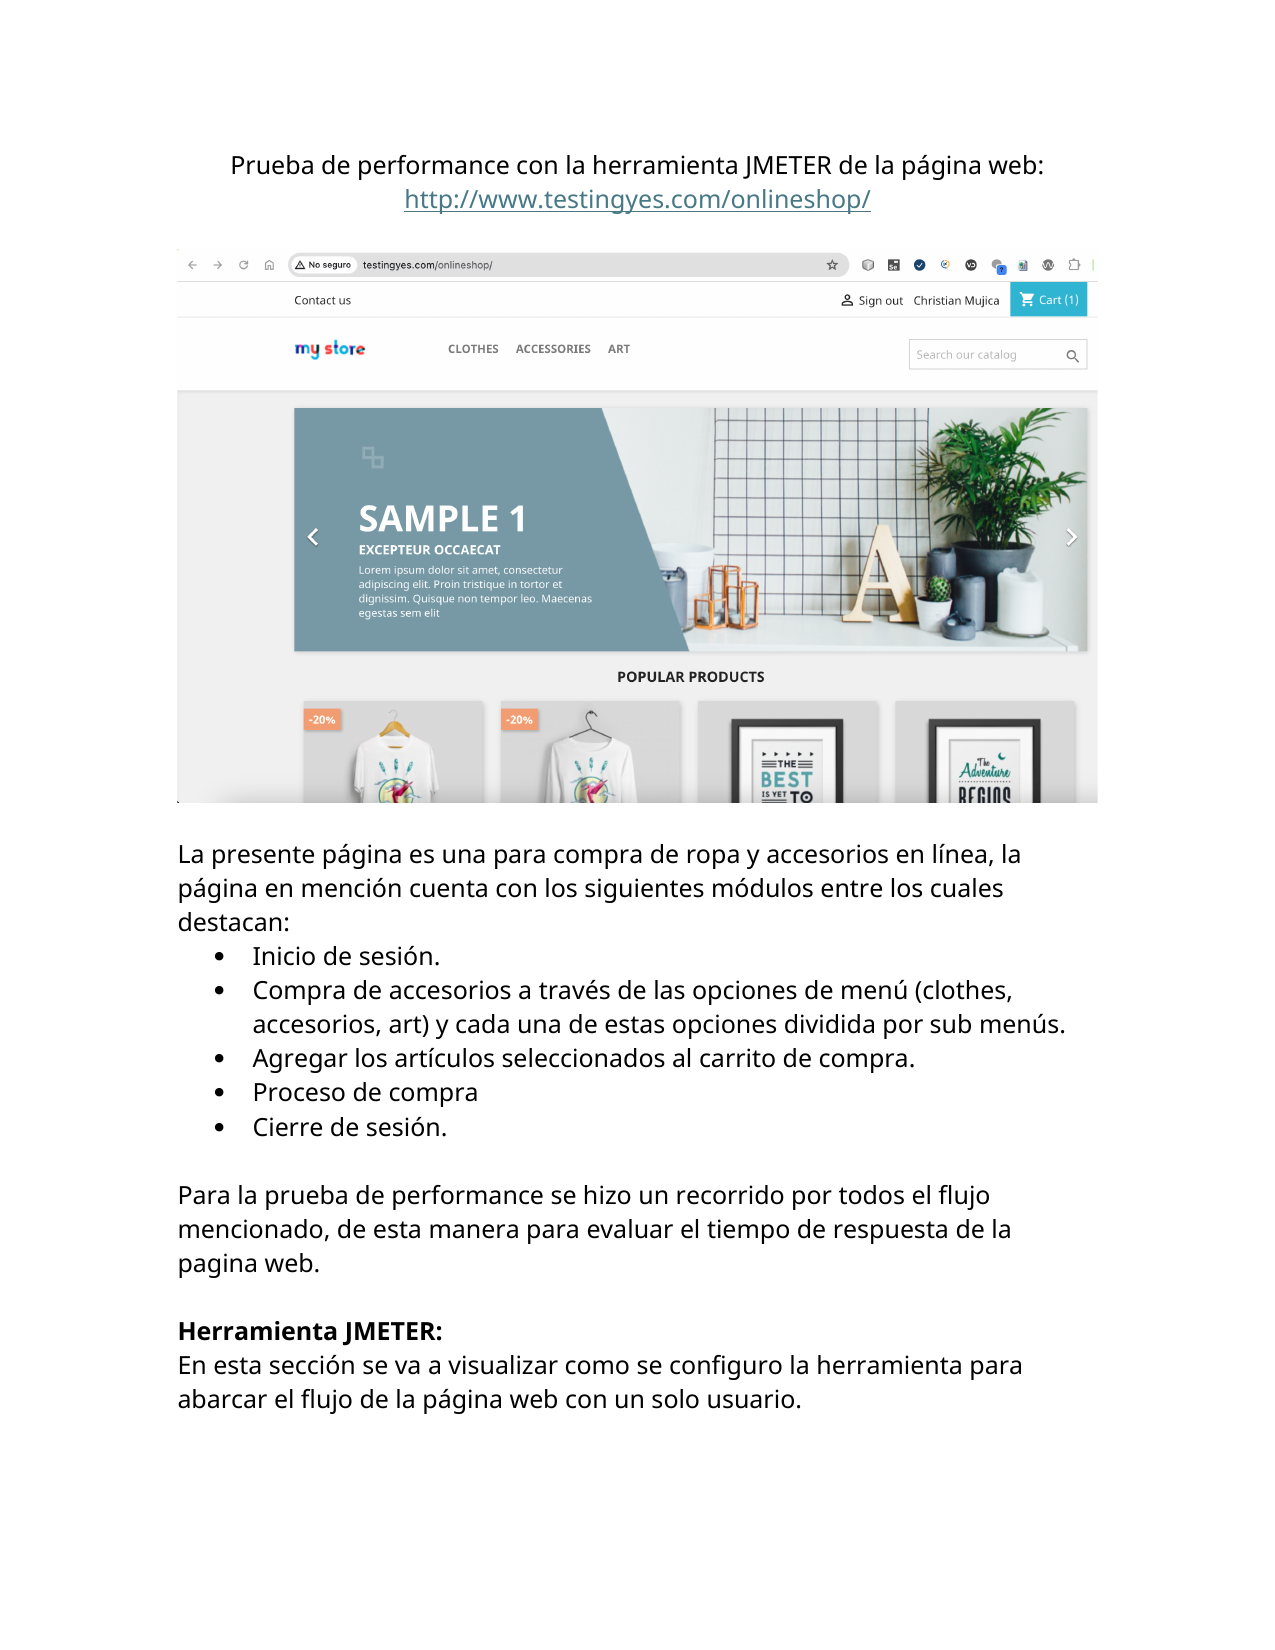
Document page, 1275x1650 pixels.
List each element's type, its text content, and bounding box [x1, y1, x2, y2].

list Cierre de sesión. [215, 1109, 1098, 1143]
list Inicio de sesión. [215, 939, 1098, 973]
text Prueba de performance con la herramienta JMETER de la página web: http://www.testingyes.com/onlineshop/ [177, 148, 1098, 216]
text En esta sección se va a visualizar como se configuro la herramienta para abarcar el flujo de la página web con un solo usuario. [177, 1348, 1098, 1416]
text Herramienta JMETER: [177, 1313, 1098, 1348]
list Agregar los artículos seleccionados al carrito de compra. [215, 1041, 1098, 1075]
text La presente página es una para compra de ropa y accesorios en línea, la página en mención cuenta con los siguientes módulos entre los cuales destacan: [177, 837, 1098, 939]
list Compra de accesorios a través de las opciones de menú (clothes, accesorios, art) y cada una de estas opciones dividida por sub menús. [215, 973, 1098, 1041]
text Para la prueba de performance se hizo un recorrido por todos el flujo mencionado, de esta manera para evaluar el tiempo de respuesta de la pagina web. [177, 1177, 1098, 1279]
list Proceso de compra [215, 1075, 1098, 1109]
picture [177, 249, 1098, 803]
